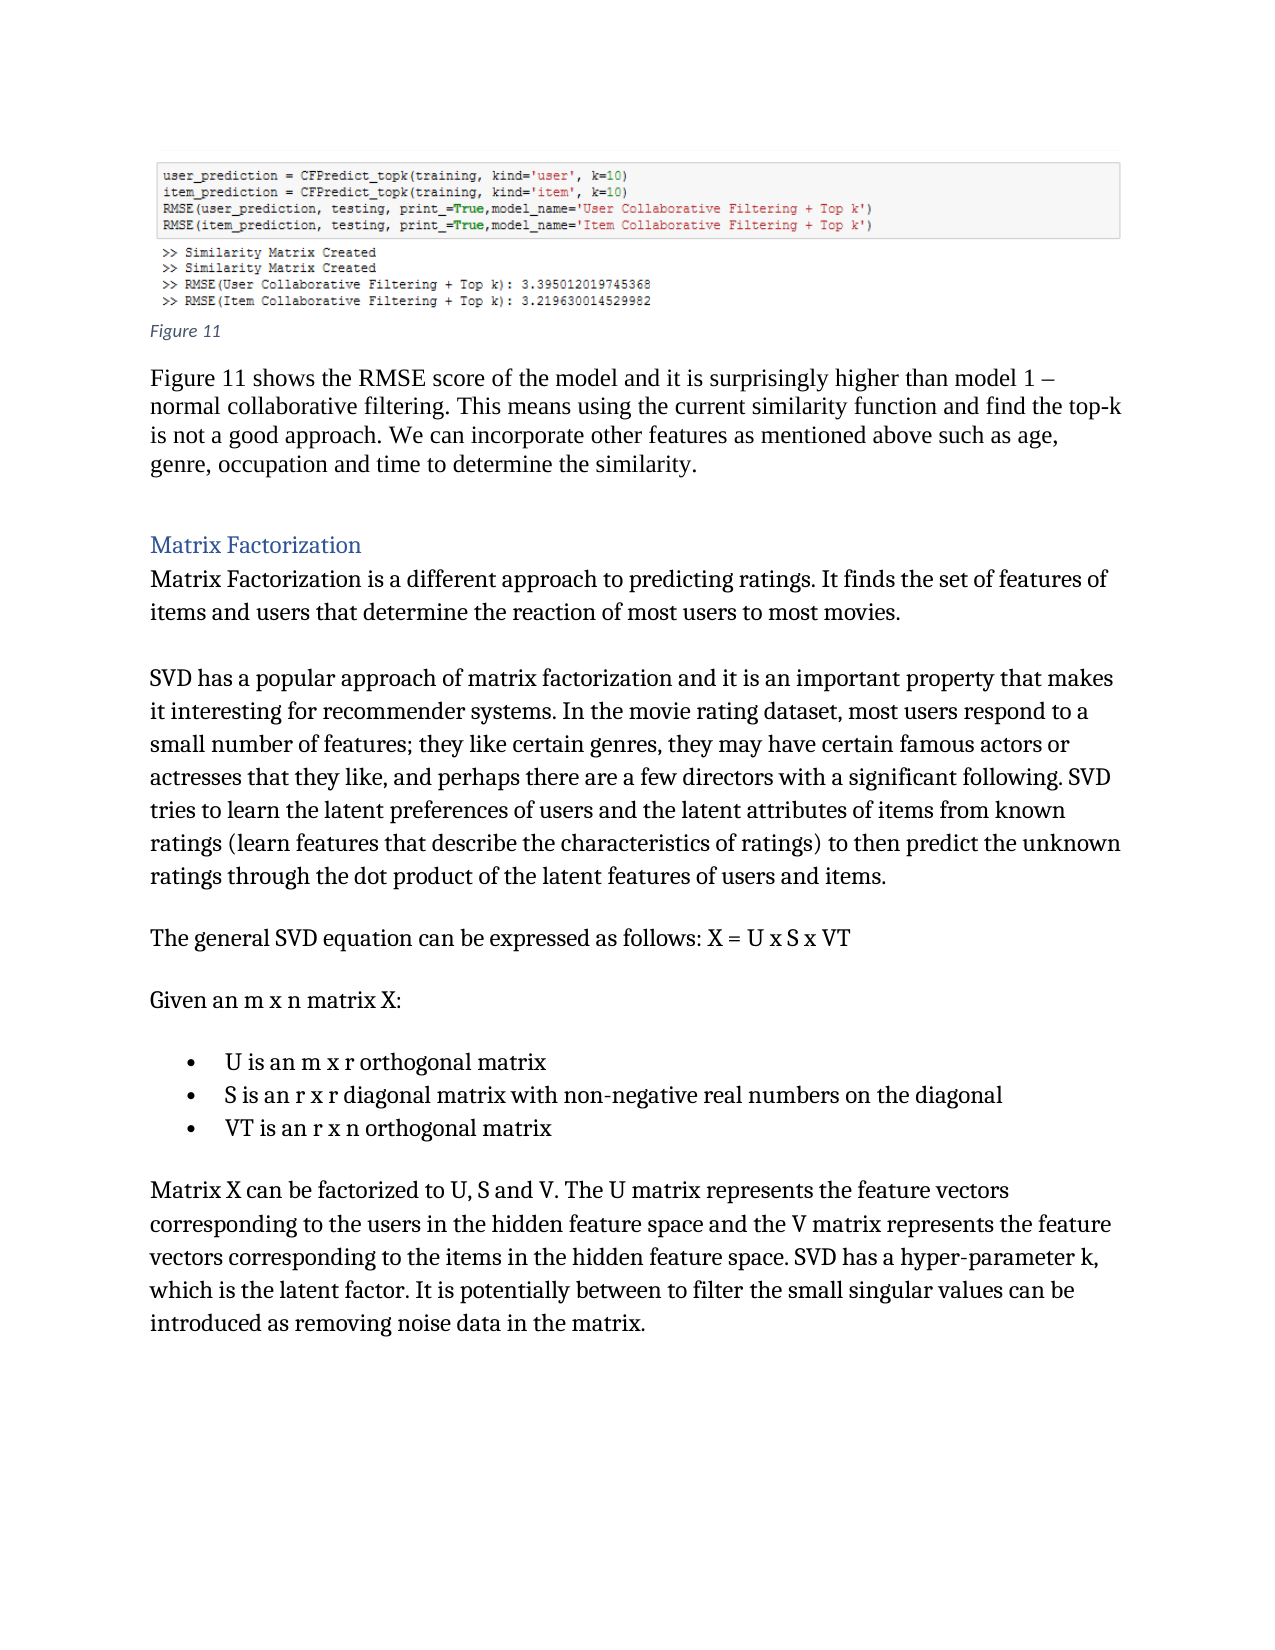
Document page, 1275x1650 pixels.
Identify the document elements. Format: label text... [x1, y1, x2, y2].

list U is an m x r orthogonal matrix [187, 1048, 1125, 1077]
text SVD has a popular approach of matrix factorization and it is an important property that makes it interesting for recommender systems. In the movie rating dataset, most users respond to a small number of features; they like certain genres, they may have certain famous actors or actresses that they like, and perhaps there are a few directors with a significant following. SVD tries to learn the latent preferences of users and the latent attributes of items from known ratings (learn features that describe the characteristics of ratings) to then predict the unknown ratings through the dot product of the latent features of users and items. [150, 663, 1125, 890]
list S is an r x r diagonal matrix with non-negative real numbers on the diagonal [187, 1081, 1125, 1110]
text Matrix Factorization is a different approach to predicting ratings. It finds the set of features of items and users that determine the reaction of most users to most movies. [150, 564, 1125, 626]
text Figure 11 shows the RMSE score of the model and it is surprisingly higher than model 1 – normal collaborative filtering. This means using the current similarity function and find the top-k is not a good approach. We can incorporate other features as mentioned above such as age, genre, occupation and time to determine the similarity. [150, 363, 1125, 478]
subtitle Matrix Factorization [150, 531, 1125, 560]
text The general SVD equation can be expressed as follows: X = U x S x VT [150, 924, 1125, 953]
text Given an m x n matrix X: [150, 986, 1125, 1015]
picture [150, 150, 1125, 315]
text Matrix X can be factorized to U, S and V. The U matrix represents the feature vectors corresponding to the users in the hidden feature space and the V matrix represents the feature vectors corresponding to the items in the hidden feature space. SVD has a hyper-parameter k, which is the latent factor. It is potentially between to filter the small singular values can be introduced as removing noise data in the matrix. [150, 1176, 1125, 1337]
list VT is an r x n orthogonal matrix [187, 1114, 1125, 1143]
text Figure 11 [150, 319, 1125, 342]
